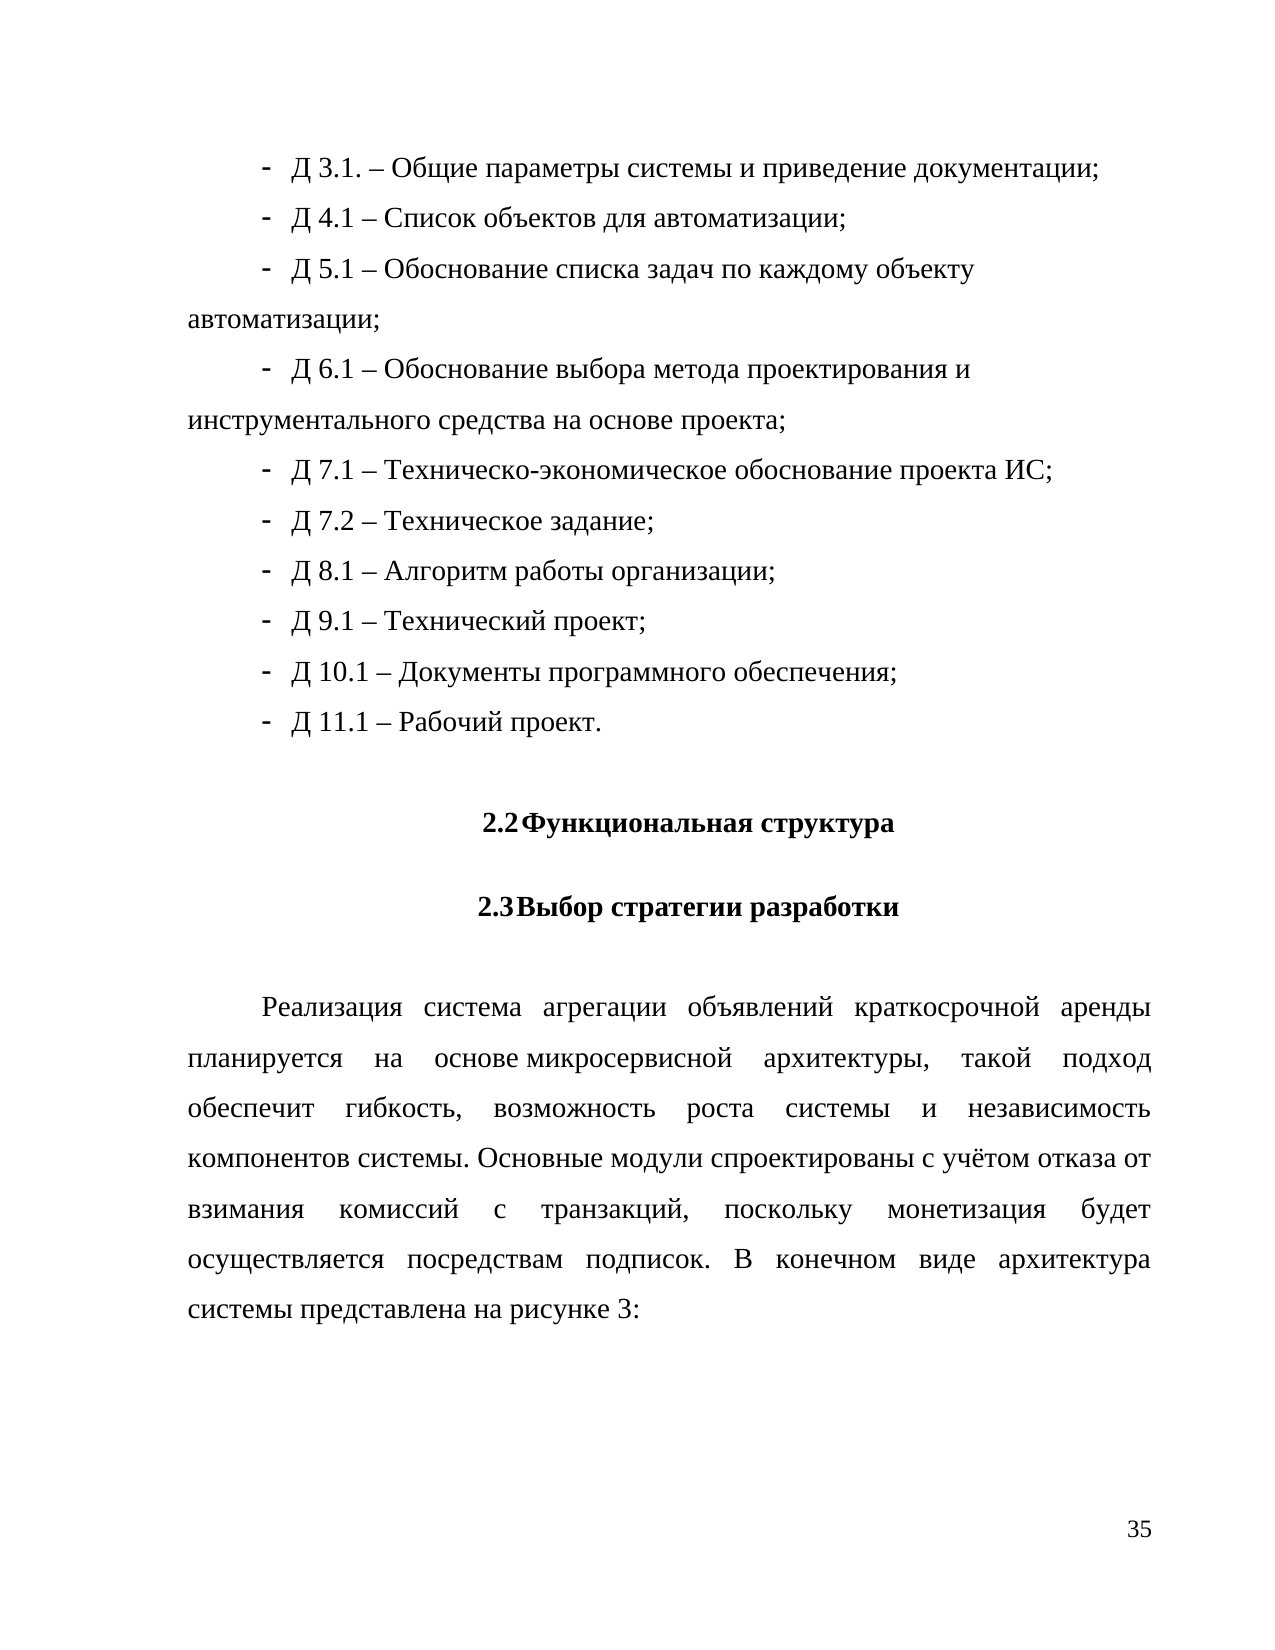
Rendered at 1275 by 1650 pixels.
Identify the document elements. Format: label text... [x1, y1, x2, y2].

list Д 10.1 – Документы программного обеспечения; [187, 654, 1152, 688]
list Д 7.1 – Техническо-экономическое обоснование проекта ИС; [187, 452, 1152, 486]
list Д 9.1 – Технический проект; [187, 603, 1152, 637]
list Д 8.1 – Алгоритм работы организации; [187, 553, 1152, 587]
list Д 5.1 – Обоснование списка задач по каждому объекту автоматизации; [187, 251, 1152, 335]
list Д 11.1 – Рабочий проект. [187, 704, 1152, 738]
list Д 7.2 – Техническое задание; [187, 503, 1152, 536]
subtitle Функциональная структура [225, 805, 1152, 839]
text Реализация система агрегации объявлений краткосрочной аренды планируется на основе микросервисной архитектуры, такой подход обеспечит гибкость, возможность роста системы и независимость компонентов системы. Основные модули спроектированы с учётом отказа от взимания комиссий с транзакций, поскольку монетизация будет осуществляется посредствам подписок. В конечном виде архитектура системы представлена на рисунке 3: [187, 989, 1152, 1325]
list Д 4.1 – Список объектов для автоматизации; [187, 200, 1152, 234]
list Д 6.1 – Обоснование выбора метода проектирования и инструментального средства на основе проекта; [187, 352, 1152, 436]
subtitle Выбор стратегии разработки [225, 889, 1152, 922]
list Д 3.1. – Общие параметры системы и приведение документации; [187, 150, 1152, 184]
